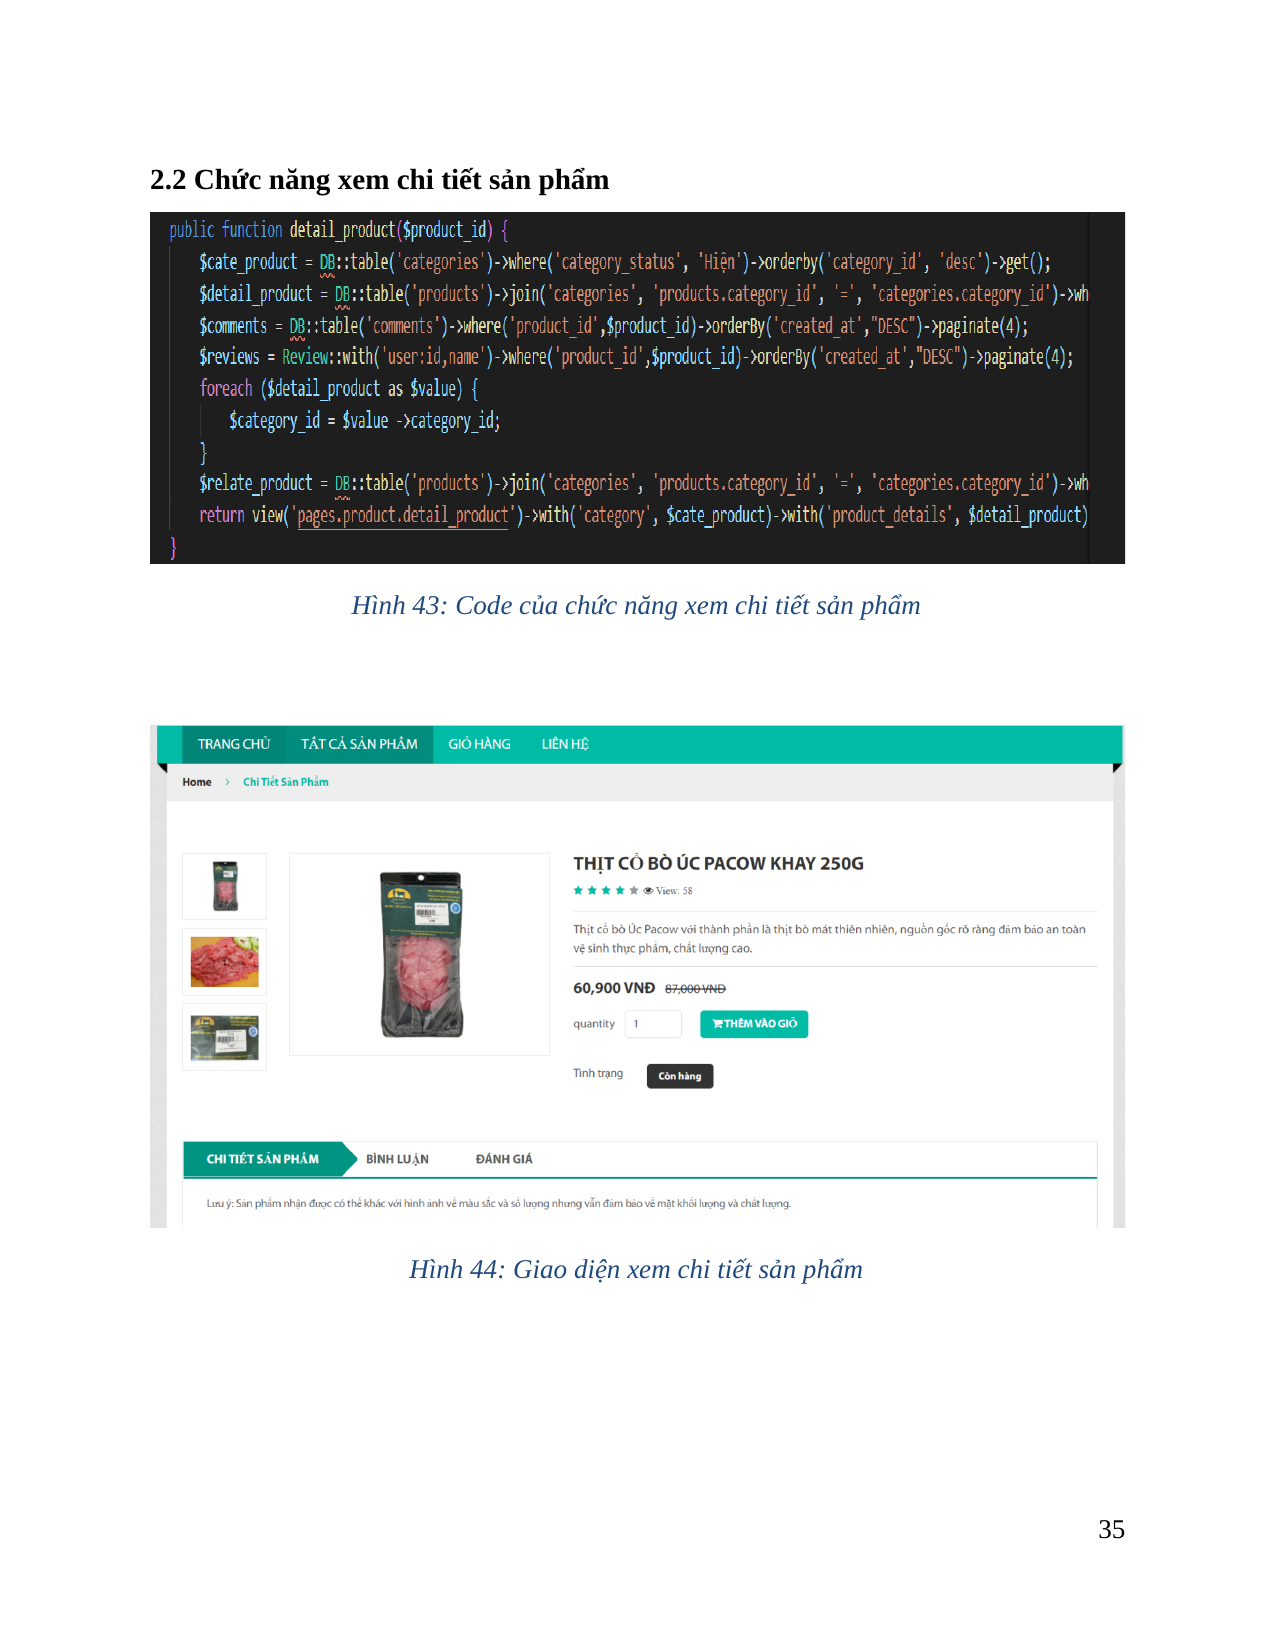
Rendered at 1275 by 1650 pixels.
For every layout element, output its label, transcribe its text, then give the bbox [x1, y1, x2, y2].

subtitle 2.2 Chức năng xem chi tiết sản phẩm [150, 162, 1125, 196]
picture [150, 724, 1125, 1228]
text Hình 43: Code của chức năng xem chi tiết sản phẩm [150, 589, 1125, 621]
picture [150, 212, 1125, 564]
text Hình 44: Giao diện xem chi tiết sản phẩm [150, 1253, 1125, 1284]
